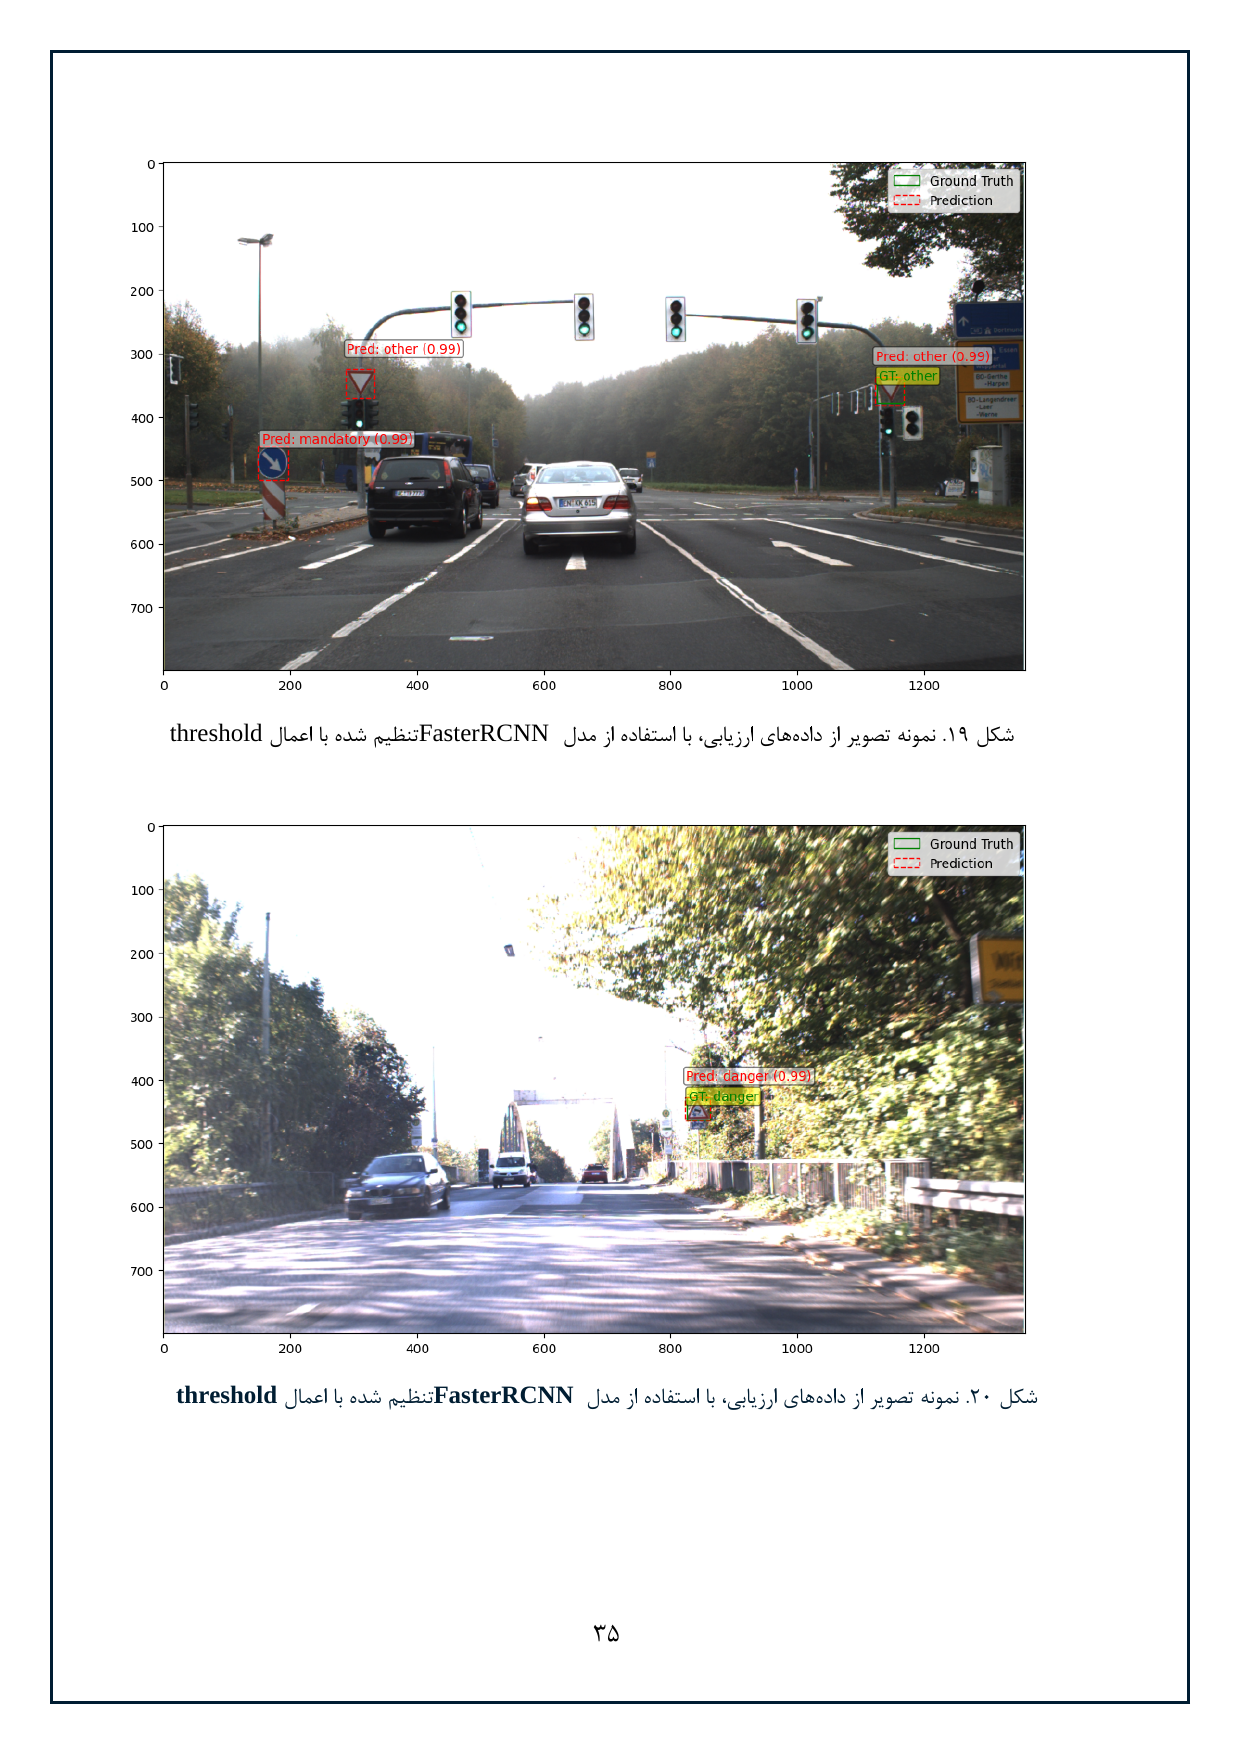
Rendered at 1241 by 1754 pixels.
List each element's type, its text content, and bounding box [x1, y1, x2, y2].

picture [120, 812, 1034, 1364]
picture [120, 150, 1034, 701]
text شکل 19. نمونه تصویر از داده‌های ارزیابی، با استفاده از مدل FasterRCNNتنظیم شده با اعمال threshold [150, 718, 1063, 750]
text شکل 20. نمونه تصویر از داده‌های ارزیابی، با استفاده از مدل FasterRCNNتنظیم شده با اعمال threshold [150, 1381, 1063, 1413]
